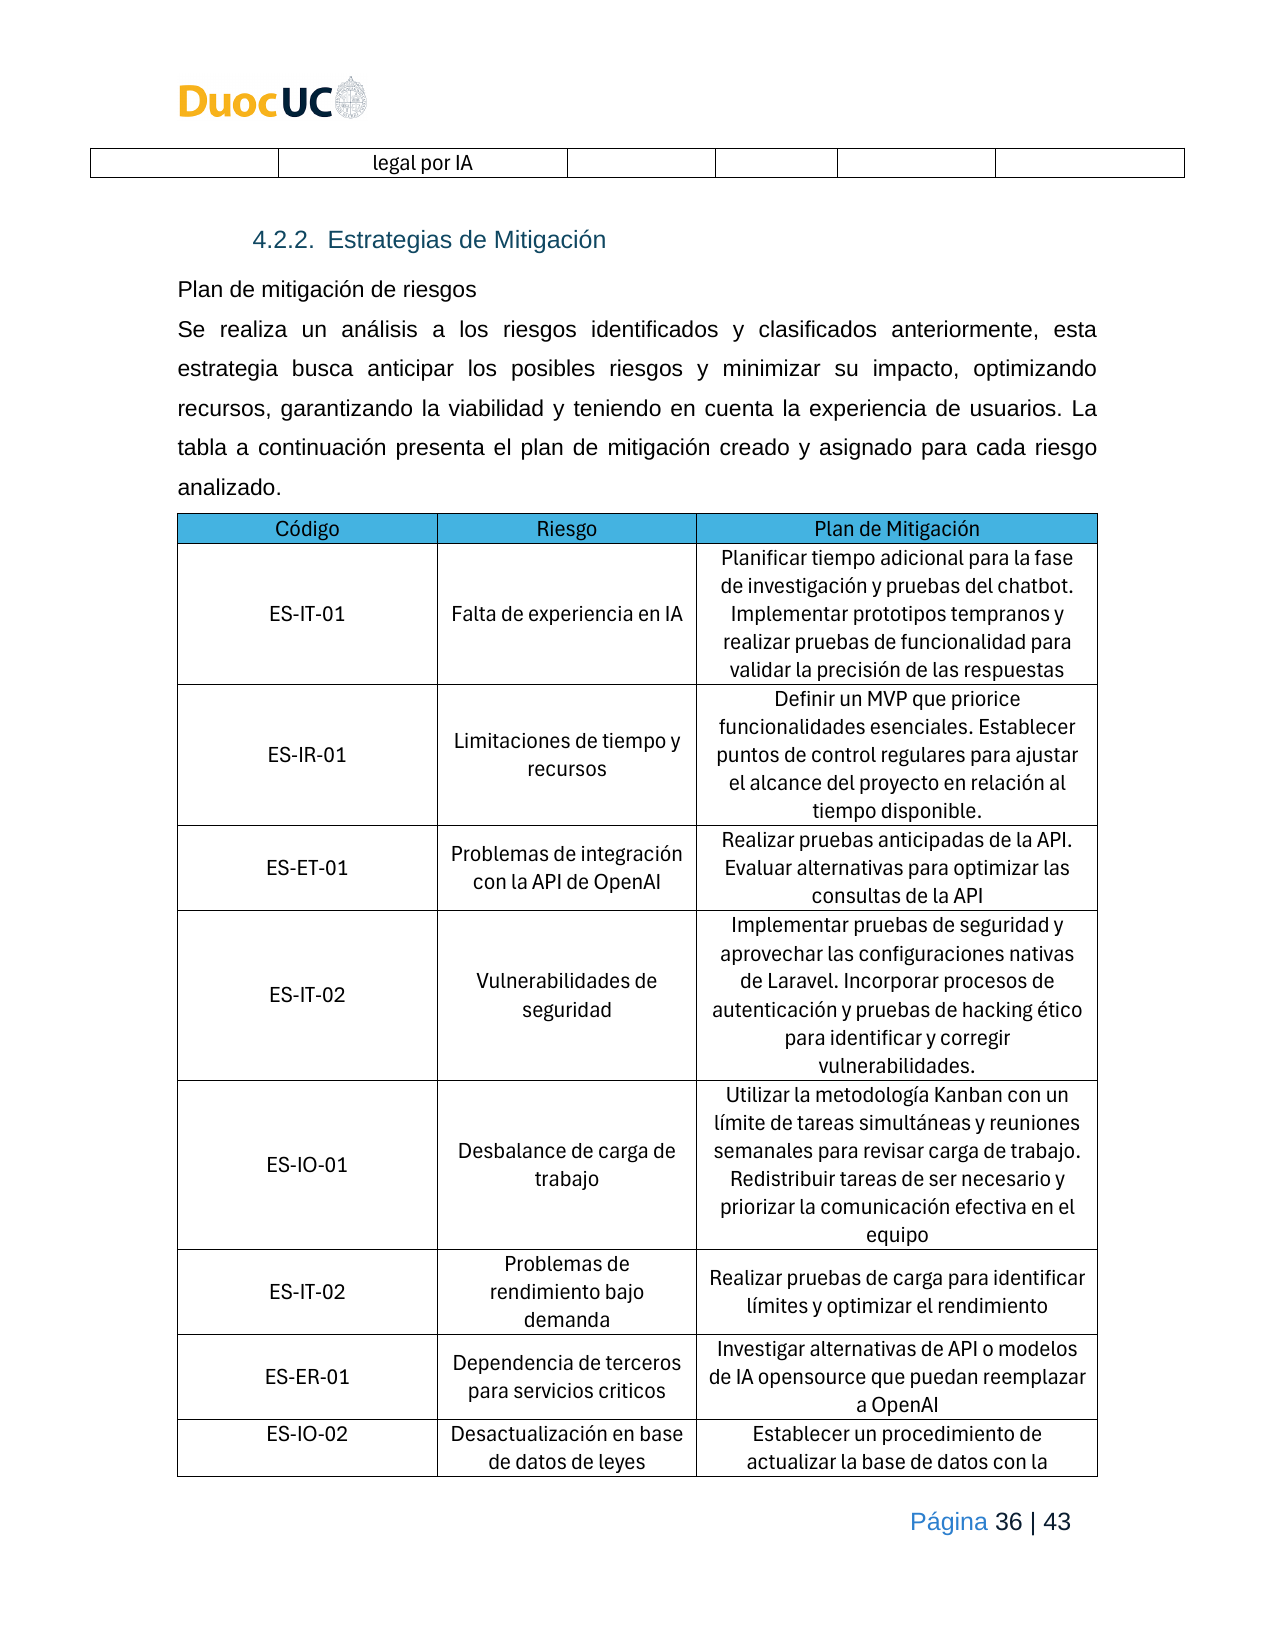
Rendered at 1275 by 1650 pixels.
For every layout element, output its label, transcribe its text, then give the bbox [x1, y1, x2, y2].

text Plan de mitigación de riesgos [177, 276, 1098, 302]
text Se realiza un análisis a los riesgos identificados y clasificados anteriormente, esta estrategia busca anticipar los posibles riesgos y minimizar su impacto, optimizando recursos, garantizando la viabilidad y teniendo en cuenta la experiencia de usuarios. La tabla a continuación presenta el plan de mitigación creado y asignado para cada riesgo analizado. [177, 316, 1098, 500]
subtitle Estrategias de Mitigación [252, 224, 1098, 253]
picture [177, 73, 368, 121]
